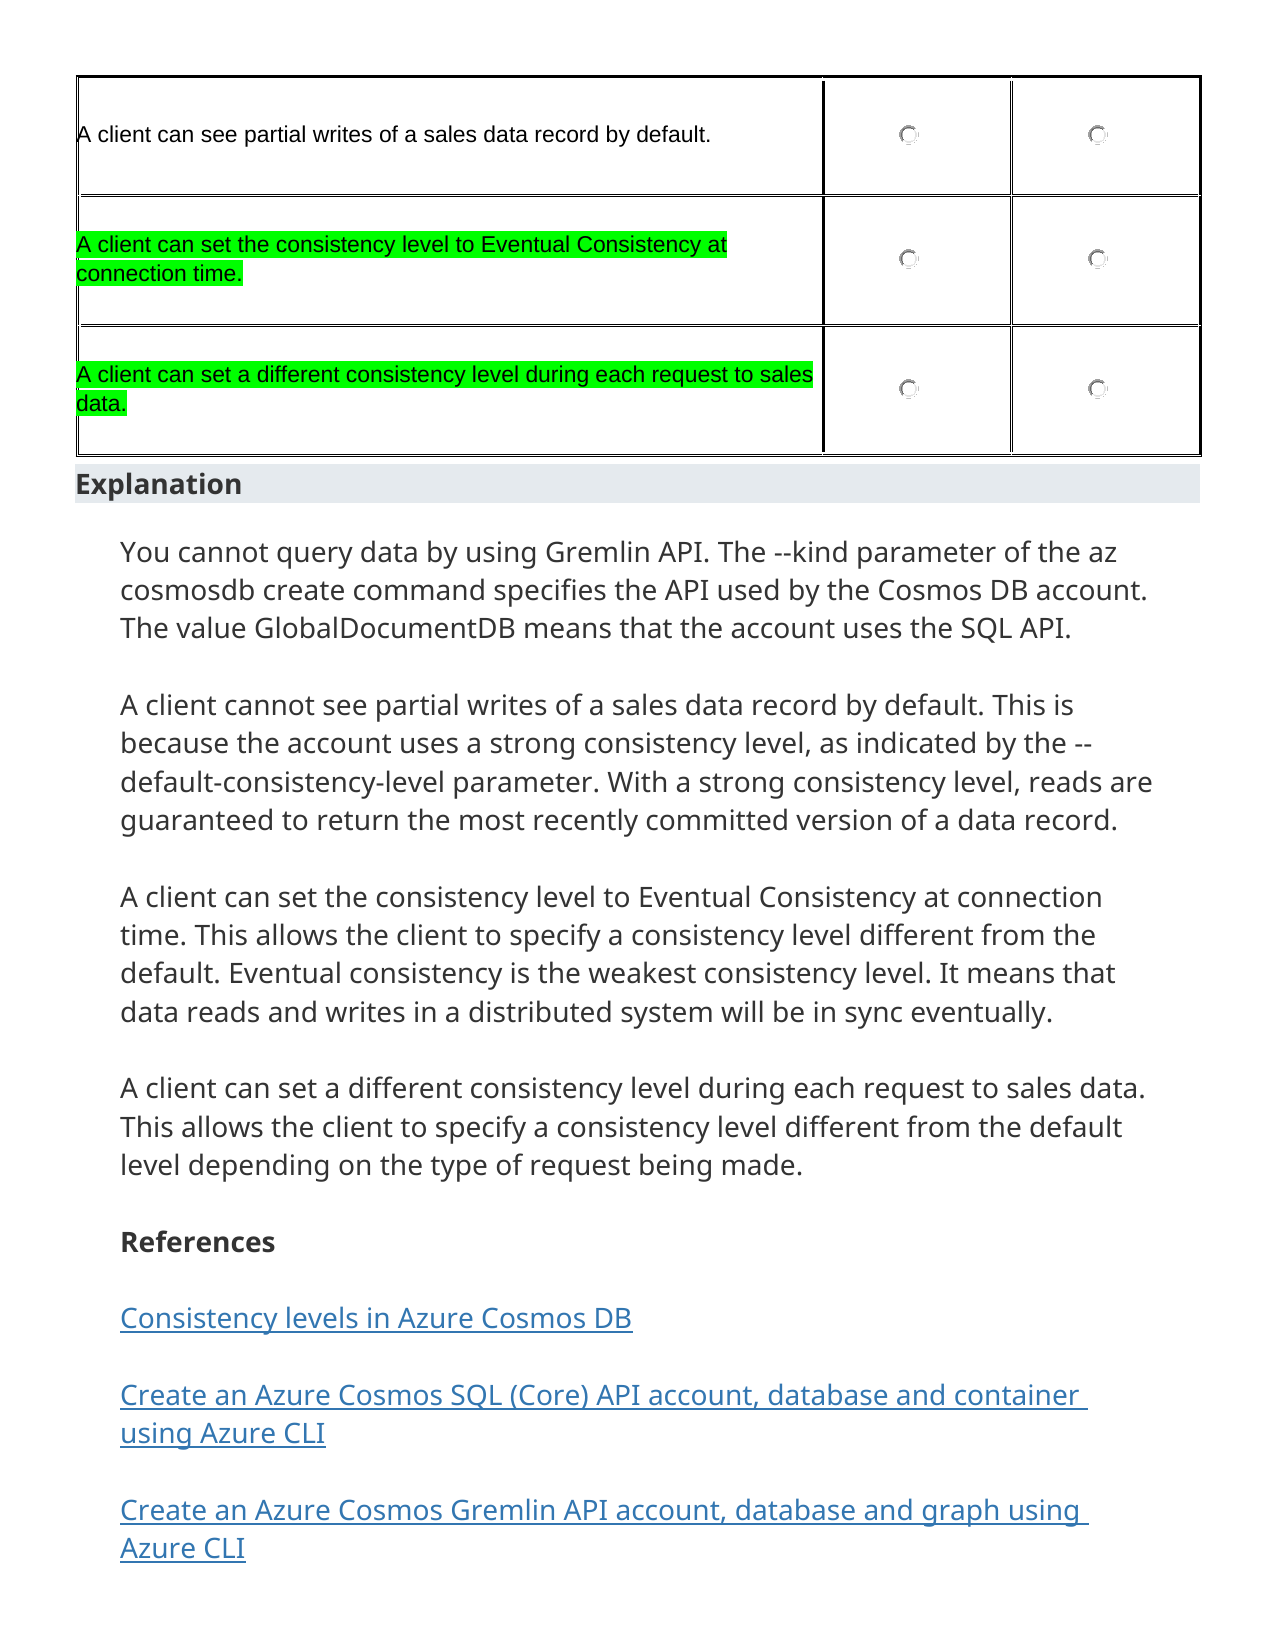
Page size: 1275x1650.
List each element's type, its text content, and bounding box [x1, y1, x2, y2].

table_cell [1012, 194, 1201, 324]
table_cell [823, 78, 1012, 194]
table_cell A client can set a different consistency level during each request to sales data. [77, 324, 823, 453]
text You cannot query data by using Gremlin API. The --kind parameter of the az cosmosdb create command specifies the API used by the Cosmos DB account. The value GlobalDocumentDB means that the account uses the SQL API. A client cannot see partial writes of a sales data record by default. This is because the account uses a strong consistency level, as indicated by the --default-consistency-level parameter. With a strong consistency level, reads are guaranteed to return the most recently committed version of a data record. A client can set the consistency level to Eventual Consistency at connection time. This allows the client to specify a consistency level different from the default. Eventual consistency is the weakest consistency level. It means that data reads and writes in a distributed system will be in sync eventually. A client can set a different consistency level during each request to sales data. This allows the client to specify a consistency level different from the default level depending on the type of request being made. References Consistency levels in Azure Cosmos DB Create an Azure Cosmos SQL (Core) API account, database and container using Azure CLI Create an Azure Cosmos Gremlin API account, database and graph using Azure CLI [120, 532, 1155, 1567]
table_cell [1012, 78, 1199, 194]
table_cell A client can set the consistency level to Eventual Consistency at connection time. [77, 194, 823, 324]
table_cell [823, 327, 1012, 453]
table_cell A client can see partial writes of a sales data record by default. [79, 77, 823, 194]
table_cell [825, 197, 1010, 324]
text Explanation [75, 464, 1200, 503]
table_cell [1012, 324, 1201, 453]
